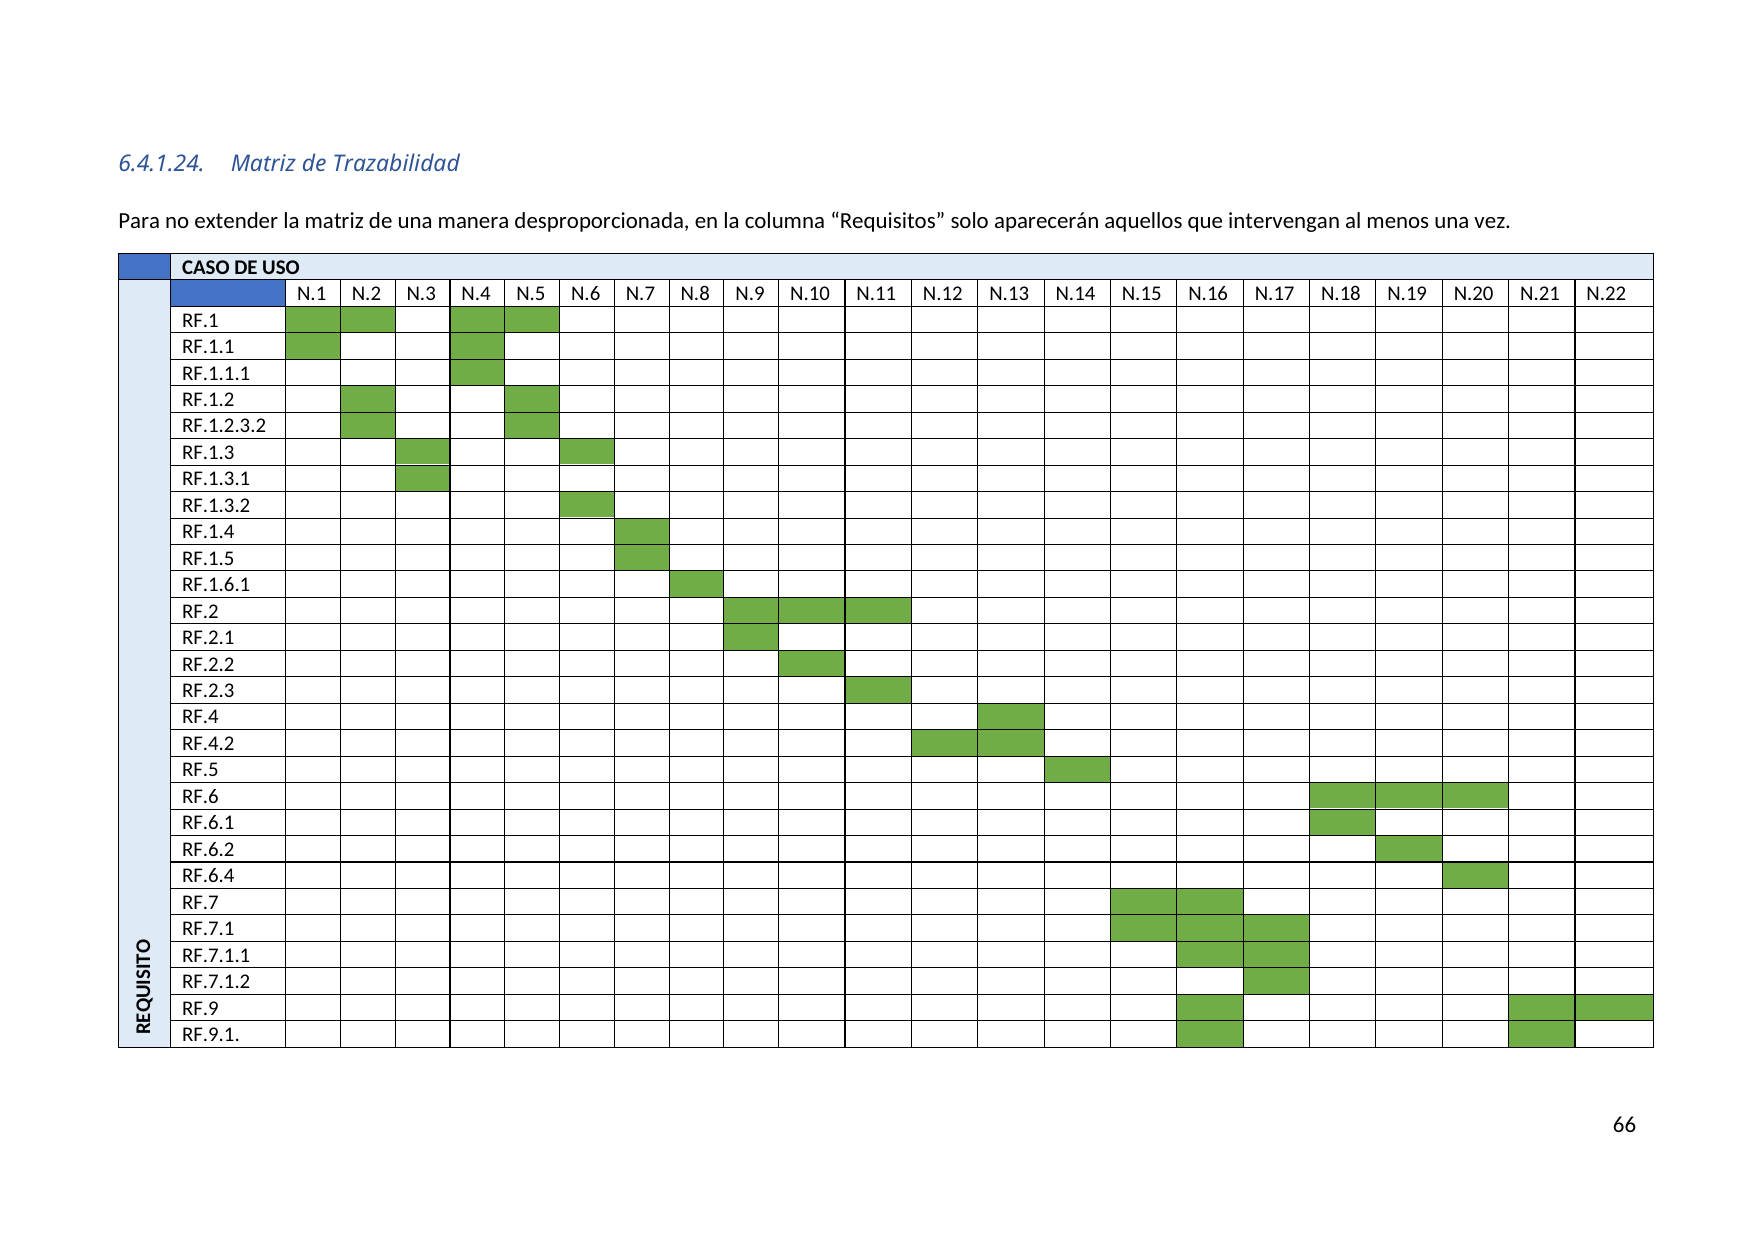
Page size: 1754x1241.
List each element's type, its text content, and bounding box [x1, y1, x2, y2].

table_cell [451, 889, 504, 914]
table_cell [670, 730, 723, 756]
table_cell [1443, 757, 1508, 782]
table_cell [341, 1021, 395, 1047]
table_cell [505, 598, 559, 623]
table_cell [286, 413, 340, 438]
table_cell [1576, 386, 1653, 412]
table_cell [1576, 439, 1653, 464]
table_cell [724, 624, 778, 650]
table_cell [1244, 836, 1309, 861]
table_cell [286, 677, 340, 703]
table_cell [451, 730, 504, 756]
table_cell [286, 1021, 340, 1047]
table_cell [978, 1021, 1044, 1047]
table_cell [1310, 439, 1375, 464]
table_cell [779, 307, 844, 332]
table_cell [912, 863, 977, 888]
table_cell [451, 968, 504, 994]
table_cell [912, 333, 977, 359]
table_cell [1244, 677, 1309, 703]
table_cell [779, 333, 844, 359]
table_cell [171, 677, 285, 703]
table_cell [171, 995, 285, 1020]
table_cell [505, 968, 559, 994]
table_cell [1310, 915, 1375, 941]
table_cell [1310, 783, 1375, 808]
table_cell [912, 386, 977, 412]
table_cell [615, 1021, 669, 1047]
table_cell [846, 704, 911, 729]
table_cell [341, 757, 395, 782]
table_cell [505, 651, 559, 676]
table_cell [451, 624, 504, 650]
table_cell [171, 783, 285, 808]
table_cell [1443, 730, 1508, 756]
table_cell [978, 386, 1044, 412]
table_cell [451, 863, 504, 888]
table_cell REQUISITO [119, 280, 170, 1047]
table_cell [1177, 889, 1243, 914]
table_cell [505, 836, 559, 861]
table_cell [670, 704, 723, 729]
table_cell [978, 439, 1044, 464]
table_cell [1443, 492, 1508, 517]
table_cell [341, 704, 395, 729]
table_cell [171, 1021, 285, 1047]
table_cell [1310, 413, 1375, 438]
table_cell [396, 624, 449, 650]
table_cell [846, 545, 911, 570]
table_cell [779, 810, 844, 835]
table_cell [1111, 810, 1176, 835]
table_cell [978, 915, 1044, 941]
table_cell [978, 571, 1044, 597]
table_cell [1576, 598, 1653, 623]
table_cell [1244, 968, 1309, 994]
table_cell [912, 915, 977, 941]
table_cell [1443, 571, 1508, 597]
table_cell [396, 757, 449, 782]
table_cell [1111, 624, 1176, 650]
table_cell [1509, 360, 1574, 385]
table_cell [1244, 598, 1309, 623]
table_cell [1576, 413, 1653, 438]
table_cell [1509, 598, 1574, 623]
table_cell [1376, 413, 1442, 438]
table_cell [615, 333, 669, 359]
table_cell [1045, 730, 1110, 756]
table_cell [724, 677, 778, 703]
table_cell [451, 466, 504, 491]
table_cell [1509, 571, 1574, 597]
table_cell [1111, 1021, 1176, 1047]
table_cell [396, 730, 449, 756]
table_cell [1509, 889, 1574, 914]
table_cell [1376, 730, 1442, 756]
table_cell [724, 360, 778, 385]
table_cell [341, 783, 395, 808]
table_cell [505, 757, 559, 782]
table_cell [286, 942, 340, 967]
table_cell [846, 492, 911, 517]
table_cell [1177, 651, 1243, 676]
table_header CASO DE USO [171, 254, 1653, 279]
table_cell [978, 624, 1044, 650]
table_cell [978, 545, 1044, 570]
table_cell [341, 413, 395, 438]
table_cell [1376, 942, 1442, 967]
table_cell [1576, 519, 1653, 544]
table_cell [846, 386, 911, 412]
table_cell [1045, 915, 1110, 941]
table_cell N.15 [1111, 280, 1176, 306]
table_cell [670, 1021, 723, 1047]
table_cell [1509, 439, 1574, 464]
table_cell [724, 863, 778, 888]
table_cell [1509, 413, 1574, 438]
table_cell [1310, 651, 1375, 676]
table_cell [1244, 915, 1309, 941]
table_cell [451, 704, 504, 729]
table_cell [615, 439, 669, 464]
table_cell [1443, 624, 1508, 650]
table_cell [396, 333, 449, 359]
table_cell [912, 571, 977, 597]
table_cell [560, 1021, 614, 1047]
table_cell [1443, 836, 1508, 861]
table_cell [1576, 333, 1653, 359]
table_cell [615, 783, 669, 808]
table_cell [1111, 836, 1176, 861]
table_cell N.16 [1177, 280, 1243, 306]
table_cell [615, 413, 669, 438]
table_cell [505, 545, 559, 570]
table_cell [1111, 492, 1176, 517]
table_cell [779, 439, 844, 464]
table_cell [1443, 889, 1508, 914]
table_cell [912, 360, 977, 385]
table_cell [1045, 360, 1110, 385]
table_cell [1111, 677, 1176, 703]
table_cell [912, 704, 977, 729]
table_cell [978, 360, 1044, 385]
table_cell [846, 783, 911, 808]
table_cell [286, 545, 340, 570]
table_cell [1244, 466, 1309, 491]
table_cell [1244, 545, 1309, 570]
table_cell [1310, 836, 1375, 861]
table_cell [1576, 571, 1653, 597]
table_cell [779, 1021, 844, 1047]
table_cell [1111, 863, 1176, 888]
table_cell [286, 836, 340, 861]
table_cell [1443, 439, 1508, 464]
table_cell [505, 413, 559, 438]
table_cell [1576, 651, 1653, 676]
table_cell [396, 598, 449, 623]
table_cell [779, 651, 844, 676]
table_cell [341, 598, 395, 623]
table_cell [1443, 545, 1508, 570]
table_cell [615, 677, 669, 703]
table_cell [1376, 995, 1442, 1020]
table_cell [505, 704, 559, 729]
table_cell [1045, 492, 1110, 517]
table_cell N.22 [1576, 280, 1653, 306]
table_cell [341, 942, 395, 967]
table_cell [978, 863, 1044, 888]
table_cell [670, 545, 723, 570]
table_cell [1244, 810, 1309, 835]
table_cell [1310, 360, 1375, 385]
table_cell RF.1 [171, 307, 285, 332]
table_cell [1177, 333, 1243, 359]
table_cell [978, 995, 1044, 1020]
table_cell [341, 571, 395, 597]
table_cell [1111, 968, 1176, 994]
table_cell [978, 519, 1044, 544]
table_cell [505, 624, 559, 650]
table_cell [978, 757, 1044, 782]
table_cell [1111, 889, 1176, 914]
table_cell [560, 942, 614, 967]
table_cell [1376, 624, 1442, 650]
table_cell [1310, 333, 1375, 359]
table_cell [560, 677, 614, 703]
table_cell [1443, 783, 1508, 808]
table_cell [670, 333, 723, 359]
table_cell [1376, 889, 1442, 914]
table_cell [779, 413, 844, 438]
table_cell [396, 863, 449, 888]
table_cell [978, 413, 1044, 438]
table_cell [1310, 466, 1375, 491]
table_cell [396, 545, 449, 570]
table_cell [560, 360, 614, 385]
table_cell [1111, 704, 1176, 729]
table_cell [286, 571, 340, 597]
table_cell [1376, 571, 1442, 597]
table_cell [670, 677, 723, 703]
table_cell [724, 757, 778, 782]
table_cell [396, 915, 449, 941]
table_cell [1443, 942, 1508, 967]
table_cell [1376, 519, 1442, 544]
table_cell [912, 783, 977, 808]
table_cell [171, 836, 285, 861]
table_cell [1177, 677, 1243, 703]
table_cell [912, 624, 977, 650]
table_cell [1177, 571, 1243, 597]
table_cell N.11 [846, 280, 911, 306]
table_cell [670, 413, 723, 438]
table_cell [1576, 360, 1653, 385]
table_cell [171, 280, 285, 306]
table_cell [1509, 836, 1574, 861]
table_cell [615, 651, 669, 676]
table_cell N.10 [779, 280, 844, 306]
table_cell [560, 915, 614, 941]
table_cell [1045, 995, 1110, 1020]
table_cell [1576, 545, 1653, 570]
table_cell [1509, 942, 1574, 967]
table_cell [1111, 413, 1176, 438]
table_cell [341, 333, 395, 359]
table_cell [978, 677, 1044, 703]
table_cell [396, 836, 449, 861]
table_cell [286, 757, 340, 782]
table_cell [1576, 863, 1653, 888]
table_cell [396, 307, 449, 332]
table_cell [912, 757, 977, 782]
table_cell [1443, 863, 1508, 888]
table_cell [978, 333, 1044, 359]
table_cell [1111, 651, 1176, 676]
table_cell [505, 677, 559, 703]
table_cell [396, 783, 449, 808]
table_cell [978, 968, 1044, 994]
table_cell RF.1.2 [171, 386, 285, 412]
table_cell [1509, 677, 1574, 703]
table_cell [1376, 307, 1442, 332]
table_cell [724, 571, 778, 597]
table_cell [724, 413, 778, 438]
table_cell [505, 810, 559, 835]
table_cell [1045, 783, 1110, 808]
table_cell [1177, 439, 1243, 464]
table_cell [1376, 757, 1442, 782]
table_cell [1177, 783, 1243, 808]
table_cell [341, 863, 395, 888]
table_cell [912, 466, 977, 491]
table_cell [560, 439, 614, 464]
table_cell [451, 492, 504, 517]
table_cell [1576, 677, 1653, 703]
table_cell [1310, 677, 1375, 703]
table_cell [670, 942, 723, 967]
table_cell [396, 571, 449, 597]
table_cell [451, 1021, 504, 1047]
table_cell [1177, 545, 1243, 570]
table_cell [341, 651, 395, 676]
table_cell [615, 386, 669, 412]
table_cell N.18 [1310, 280, 1375, 306]
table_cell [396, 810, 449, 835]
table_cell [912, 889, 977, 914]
table_cell [341, 466, 395, 491]
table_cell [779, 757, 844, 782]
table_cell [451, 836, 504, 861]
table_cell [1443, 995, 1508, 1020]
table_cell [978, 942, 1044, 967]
table_cell [1045, 333, 1110, 359]
table_cell [505, 333, 559, 359]
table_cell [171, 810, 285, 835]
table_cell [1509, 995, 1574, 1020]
table_cell N.9 [724, 280, 778, 306]
table_cell [978, 466, 1044, 491]
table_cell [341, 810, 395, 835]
table_cell [846, 571, 911, 597]
table_cell [560, 492, 614, 517]
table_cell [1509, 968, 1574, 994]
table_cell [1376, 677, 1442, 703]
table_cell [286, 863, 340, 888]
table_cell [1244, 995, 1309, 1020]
table_cell [341, 439, 395, 464]
table_cell [1443, 519, 1508, 544]
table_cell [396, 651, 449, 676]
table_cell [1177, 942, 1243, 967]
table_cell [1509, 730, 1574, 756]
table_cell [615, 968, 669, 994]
table_cell [286, 492, 340, 517]
table_cell [1177, 519, 1243, 544]
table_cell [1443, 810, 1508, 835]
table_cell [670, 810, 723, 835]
table_cell N.20 [1443, 280, 1508, 306]
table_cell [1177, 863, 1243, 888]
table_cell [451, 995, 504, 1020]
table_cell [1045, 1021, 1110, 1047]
table_cell [560, 333, 614, 359]
table_cell [286, 307, 340, 332]
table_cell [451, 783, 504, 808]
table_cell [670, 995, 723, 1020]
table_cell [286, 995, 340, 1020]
table_cell [1111, 545, 1176, 570]
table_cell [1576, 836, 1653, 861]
table_cell [670, 360, 723, 385]
table_cell [1045, 413, 1110, 438]
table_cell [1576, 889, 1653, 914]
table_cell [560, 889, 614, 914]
table_cell [505, 571, 559, 597]
table_cell [724, 492, 778, 517]
table_cell N.19 [1376, 280, 1442, 306]
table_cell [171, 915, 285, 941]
table_cell RF.1.3.1 [171, 466, 285, 491]
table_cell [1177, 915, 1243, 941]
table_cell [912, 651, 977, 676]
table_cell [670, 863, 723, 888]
table_cell RF.1.5 [171, 545, 285, 570]
table_cell [1177, 386, 1243, 412]
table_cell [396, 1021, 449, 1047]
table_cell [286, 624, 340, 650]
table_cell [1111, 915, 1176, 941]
table_cell [978, 307, 1044, 332]
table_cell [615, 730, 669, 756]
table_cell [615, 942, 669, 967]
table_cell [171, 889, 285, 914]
table_cell [1244, 439, 1309, 464]
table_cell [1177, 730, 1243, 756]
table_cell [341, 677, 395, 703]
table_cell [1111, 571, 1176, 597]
table_cell [396, 360, 449, 385]
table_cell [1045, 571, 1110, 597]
table_cell N.14 [1045, 280, 1110, 306]
table_cell [1576, 492, 1653, 517]
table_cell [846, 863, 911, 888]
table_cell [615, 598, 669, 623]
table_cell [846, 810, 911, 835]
table_cell [396, 386, 449, 412]
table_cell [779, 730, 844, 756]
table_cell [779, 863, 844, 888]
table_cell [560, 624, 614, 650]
table_cell [1509, 307, 1574, 332]
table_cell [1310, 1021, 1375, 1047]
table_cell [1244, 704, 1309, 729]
table_cell N.2 [341, 280, 395, 306]
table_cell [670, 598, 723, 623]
table_cell [1045, 466, 1110, 491]
table_cell [1443, 307, 1508, 332]
table_cell [846, 360, 911, 385]
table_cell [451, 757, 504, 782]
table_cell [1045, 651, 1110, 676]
table_cell [724, 466, 778, 491]
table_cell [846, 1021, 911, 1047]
table_cell [779, 571, 844, 597]
table_cell [560, 571, 614, 597]
table_cell N.12 [912, 280, 977, 306]
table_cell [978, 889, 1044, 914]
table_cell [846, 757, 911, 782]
table_cell [451, 571, 504, 597]
table_cell [451, 413, 504, 438]
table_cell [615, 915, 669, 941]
table_cell [1509, 386, 1574, 412]
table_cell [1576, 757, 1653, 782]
table_cell [341, 519, 395, 544]
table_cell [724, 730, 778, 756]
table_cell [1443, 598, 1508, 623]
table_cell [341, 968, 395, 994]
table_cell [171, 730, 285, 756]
table_cell [779, 519, 844, 544]
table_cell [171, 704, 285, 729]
table_cell [1111, 519, 1176, 544]
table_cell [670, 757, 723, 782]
table_cell [670, 466, 723, 491]
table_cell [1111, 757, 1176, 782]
table_cell [846, 413, 911, 438]
table_cell [1443, 413, 1508, 438]
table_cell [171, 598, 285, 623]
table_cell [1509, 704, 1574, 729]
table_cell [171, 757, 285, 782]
table_cell [396, 466, 449, 491]
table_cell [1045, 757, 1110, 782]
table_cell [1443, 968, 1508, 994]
table_cell [1045, 386, 1110, 412]
table_cell [341, 386, 395, 412]
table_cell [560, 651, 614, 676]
table_cell [286, 360, 340, 385]
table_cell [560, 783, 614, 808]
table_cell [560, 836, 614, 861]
table_cell [912, 545, 977, 570]
table_cell RF.1.3.2 [171, 492, 285, 517]
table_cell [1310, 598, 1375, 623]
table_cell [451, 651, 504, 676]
table_cell [286, 386, 340, 412]
table_cell [451, 439, 504, 464]
table_cell [1376, 492, 1442, 517]
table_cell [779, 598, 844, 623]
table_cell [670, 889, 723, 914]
table_cell [560, 307, 614, 332]
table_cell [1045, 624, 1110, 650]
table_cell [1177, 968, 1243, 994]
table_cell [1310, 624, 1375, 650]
table_cell [1443, 333, 1508, 359]
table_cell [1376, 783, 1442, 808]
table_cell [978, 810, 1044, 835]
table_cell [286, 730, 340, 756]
table_cell [1111, 466, 1176, 491]
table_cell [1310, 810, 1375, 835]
table_cell [779, 386, 844, 412]
table_cell N.5 [505, 280, 559, 306]
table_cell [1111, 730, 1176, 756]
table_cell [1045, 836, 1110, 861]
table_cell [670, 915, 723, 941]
table_cell [1443, 466, 1508, 491]
table_cell [670, 492, 723, 517]
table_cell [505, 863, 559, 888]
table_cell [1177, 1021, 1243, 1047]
table_cell [670, 519, 723, 544]
table_cell [724, 519, 778, 544]
subtitle Matriz de Trazabilidad [118, 147, 1636, 178]
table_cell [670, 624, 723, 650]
table_cell [978, 492, 1044, 517]
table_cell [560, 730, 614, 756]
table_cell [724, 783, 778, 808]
table_cell [1509, 519, 1574, 544]
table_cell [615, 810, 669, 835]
table_cell RF.1.4 [171, 519, 285, 544]
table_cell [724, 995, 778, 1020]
table_cell RF.1.3 [171, 439, 285, 464]
table_cell [505, 492, 559, 517]
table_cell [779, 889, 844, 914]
table_cell [1443, 360, 1508, 385]
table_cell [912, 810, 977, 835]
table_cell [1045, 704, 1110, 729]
table_cell [1376, 466, 1442, 491]
text Para no extender la matriz de una manera desproporcionada, en la columna “Requisitos” solo aparecerán aquellos que intervengan al menos una vez. [118, 206, 1636, 234]
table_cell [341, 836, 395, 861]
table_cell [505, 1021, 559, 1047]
table_cell [505, 307, 559, 332]
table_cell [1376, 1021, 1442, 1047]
table_cell [1244, 413, 1309, 438]
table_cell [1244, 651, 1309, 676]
table_cell [615, 492, 669, 517]
table_cell [1111, 386, 1176, 412]
table_cell [846, 307, 911, 332]
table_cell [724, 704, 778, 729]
table_cell [724, 386, 778, 412]
table_cell [1045, 307, 1110, 332]
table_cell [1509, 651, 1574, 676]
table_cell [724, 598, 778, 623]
table_cell [286, 333, 340, 359]
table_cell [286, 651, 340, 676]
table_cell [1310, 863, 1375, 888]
table_cell [846, 519, 911, 544]
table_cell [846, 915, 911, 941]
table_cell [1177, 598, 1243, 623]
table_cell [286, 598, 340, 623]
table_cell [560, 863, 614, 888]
table_cell [1576, 466, 1653, 491]
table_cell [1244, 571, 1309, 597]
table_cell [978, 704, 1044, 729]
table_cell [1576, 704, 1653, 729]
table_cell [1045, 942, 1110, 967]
table_cell [505, 360, 559, 385]
table_cell [1509, 333, 1574, 359]
table_cell [1310, 519, 1375, 544]
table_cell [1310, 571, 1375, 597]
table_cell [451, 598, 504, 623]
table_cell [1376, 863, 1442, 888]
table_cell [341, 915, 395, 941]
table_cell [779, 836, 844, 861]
table_cell [1443, 386, 1508, 412]
table_cell [560, 413, 614, 438]
table_cell [1310, 545, 1375, 570]
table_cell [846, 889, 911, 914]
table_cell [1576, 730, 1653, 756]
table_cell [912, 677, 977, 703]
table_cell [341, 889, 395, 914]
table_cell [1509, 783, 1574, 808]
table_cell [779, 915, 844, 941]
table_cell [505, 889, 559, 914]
table_cell [724, 307, 778, 332]
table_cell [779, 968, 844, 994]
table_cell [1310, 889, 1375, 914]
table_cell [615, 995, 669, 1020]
table_cell N.3 [396, 280, 449, 306]
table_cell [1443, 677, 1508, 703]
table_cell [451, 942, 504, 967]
table_cell [846, 466, 911, 491]
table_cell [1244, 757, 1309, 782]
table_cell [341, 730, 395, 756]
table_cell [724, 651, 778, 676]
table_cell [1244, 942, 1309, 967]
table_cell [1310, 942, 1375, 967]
table_cell [396, 439, 449, 464]
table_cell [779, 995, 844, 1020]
table_cell [670, 439, 723, 464]
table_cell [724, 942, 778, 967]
table_cell [1177, 466, 1243, 491]
table_cell [451, 386, 504, 412]
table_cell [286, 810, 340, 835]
table_cell [286, 439, 340, 464]
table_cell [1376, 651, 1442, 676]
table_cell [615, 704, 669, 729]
table_cell [396, 519, 449, 544]
table_cell [341, 545, 395, 570]
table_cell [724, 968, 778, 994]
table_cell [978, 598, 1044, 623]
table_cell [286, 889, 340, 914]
table_cell [1244, 307, 1309, 332]
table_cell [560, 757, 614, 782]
table_cell RF.1.2.3.2 [171, 413, 285, 438]
table_cell [451, 545, 504, 570]
table_cell [912, 519, 977, 544]
table_cell [1576, 307, 1653, 332]
table_cell [1111, 333, 1176, 359]
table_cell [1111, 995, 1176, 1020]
table_cell [1376, 360, 1442, 385]
table_cell RF.1.1.1 [171, 360, 285, 385]
table_cell [341, 307, 395, 332]
table_cell [779, 466, 844, 491]
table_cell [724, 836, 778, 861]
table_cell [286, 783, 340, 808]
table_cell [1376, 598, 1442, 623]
table_cell [724, 545, 778, 570]
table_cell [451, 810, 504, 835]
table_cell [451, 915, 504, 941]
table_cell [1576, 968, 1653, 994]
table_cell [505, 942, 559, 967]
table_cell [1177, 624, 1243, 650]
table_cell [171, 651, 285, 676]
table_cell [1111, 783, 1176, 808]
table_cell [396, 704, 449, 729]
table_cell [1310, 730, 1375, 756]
table_cell [724, 333, 778, 359]
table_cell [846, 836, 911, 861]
table_cell [1244, 386, 1309, 412]
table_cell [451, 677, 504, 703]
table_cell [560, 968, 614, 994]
table_header [119, 254, 170, 279]
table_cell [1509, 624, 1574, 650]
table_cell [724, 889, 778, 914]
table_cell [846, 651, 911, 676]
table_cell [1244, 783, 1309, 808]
table_cell RF.1.6.1 [171, 571, 285, 597]
table_cell [1310, 492, 1375, 517]
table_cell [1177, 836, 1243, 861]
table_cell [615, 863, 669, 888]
table_cell N.13 [978, 280, 1044, 306]
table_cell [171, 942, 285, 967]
table_cell [615, 545, 669, 570]
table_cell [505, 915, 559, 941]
table_cell N.6 [560, 280, 614, 306]
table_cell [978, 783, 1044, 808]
table_cell [846, 333, 911, 359]
table_cell [615, 519, 669, 544]
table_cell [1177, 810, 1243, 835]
table_cell [451, 519, 504, 544]
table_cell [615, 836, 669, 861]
table_cell [1509, 466, 1574, 491]
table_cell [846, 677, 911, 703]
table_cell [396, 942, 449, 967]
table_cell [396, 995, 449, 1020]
table_cell [505, 519, 559, 544]
table_cell [505, 386, 559, 412]
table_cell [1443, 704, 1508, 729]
table_cell [1045, 545, 1110, 570]
table_cell [615, 466, 669, 491]
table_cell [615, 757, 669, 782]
table_cell [1177, 360, 1243, 385]
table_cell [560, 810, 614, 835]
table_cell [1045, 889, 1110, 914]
table_cell [396, 413, 449, 438]
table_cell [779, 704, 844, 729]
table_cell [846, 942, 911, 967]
table_cell [1310, 307, 1375, 332]
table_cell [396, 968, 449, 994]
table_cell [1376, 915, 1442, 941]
table_cell [1244, 492, 1309, 517]
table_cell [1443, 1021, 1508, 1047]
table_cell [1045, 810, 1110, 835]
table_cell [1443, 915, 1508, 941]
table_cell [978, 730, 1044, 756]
table_cell [341, 360, 395, 385]
table_cell [912, 307, 977, 332]
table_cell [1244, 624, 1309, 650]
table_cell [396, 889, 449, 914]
table_cell N.4 [451, 280, 504, 306]
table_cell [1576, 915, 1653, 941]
table_cell [1045, 519, 1110, 544]
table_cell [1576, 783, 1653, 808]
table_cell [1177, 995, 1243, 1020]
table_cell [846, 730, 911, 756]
table_cell [1244, 333, 1309, 359]
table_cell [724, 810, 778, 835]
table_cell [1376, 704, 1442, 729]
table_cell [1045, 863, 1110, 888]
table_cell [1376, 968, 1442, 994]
table_cell [1244, 360, 1309, 385]
table_cell [912, 413, 977, 438]
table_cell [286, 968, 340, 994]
table_cell [1177, 413, 1243, 438]
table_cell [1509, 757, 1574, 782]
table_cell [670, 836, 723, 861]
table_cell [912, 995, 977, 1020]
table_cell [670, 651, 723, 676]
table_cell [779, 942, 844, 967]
table_cell [560, 386, 614, 412]
table_cell [1111, 360, 1176, 385]
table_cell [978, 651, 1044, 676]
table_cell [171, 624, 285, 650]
table_cell [779, 492, 844, 517]
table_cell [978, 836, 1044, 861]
table_cell [1509, 545, 1574, 570]
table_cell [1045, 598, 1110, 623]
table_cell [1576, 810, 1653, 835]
table_cell [1045, 439, 1110, 464]
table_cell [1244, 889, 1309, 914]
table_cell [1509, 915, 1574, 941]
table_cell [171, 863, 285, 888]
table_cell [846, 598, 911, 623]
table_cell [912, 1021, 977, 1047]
table_cell N.8 [670, 280, 723, 306]
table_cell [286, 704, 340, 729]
table_cell N.21 [1509, 280, 1574, 306]
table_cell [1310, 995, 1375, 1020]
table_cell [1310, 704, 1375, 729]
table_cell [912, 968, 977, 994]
table_cell [505, 439, 559, 464]
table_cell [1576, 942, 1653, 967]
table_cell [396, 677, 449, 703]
table_cell [1177, 492, 1243, 517]
table_cell [779, 545, 844, 570]
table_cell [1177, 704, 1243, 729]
table_cell [1111, 439, 1176, 464]
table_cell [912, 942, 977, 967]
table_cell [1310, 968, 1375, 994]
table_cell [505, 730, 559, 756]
table_cell [560, 466, 614, 491]
table_cell N.17 [1244, 280, 1309, 306]
table_cell [670, 307, 723, 332]
table_cell [560, 545, 614, 570]
table_cell [451, 333, 504, 359]
table_cell [1244, 519, 1309, 544]
table_cell [615, 360, 669, 385]
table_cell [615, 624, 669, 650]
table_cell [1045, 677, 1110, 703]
table_cell [396, 492, 449, 517]
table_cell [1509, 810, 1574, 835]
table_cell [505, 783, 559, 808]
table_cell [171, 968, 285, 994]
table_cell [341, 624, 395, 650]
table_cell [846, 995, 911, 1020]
table_cell [286, 519, 340, 544]
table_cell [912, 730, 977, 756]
table_cell [1177, 307, 1243, 332]
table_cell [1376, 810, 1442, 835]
table_cell [1376, 386, 1442, 412]
table_cell [341, 492, 395, 517]
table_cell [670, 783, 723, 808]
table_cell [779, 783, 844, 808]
table_cell [1310, 386, 1375, 412]
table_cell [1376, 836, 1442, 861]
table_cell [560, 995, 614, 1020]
table_cell N.1 [286, 280, 340, 306]
table_cell [912, 492, 977, 517]
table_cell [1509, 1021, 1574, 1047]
table_cell [560, 519, 614, 544]
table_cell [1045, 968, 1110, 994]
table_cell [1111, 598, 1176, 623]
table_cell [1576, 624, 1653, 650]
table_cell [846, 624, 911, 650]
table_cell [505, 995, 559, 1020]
table_cell [912, 439, 977, 464]
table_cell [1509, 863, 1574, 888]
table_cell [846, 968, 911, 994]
table_cell [451, 360, 504, 385]
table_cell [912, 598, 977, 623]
table_cell [615, 307, 669, 332]
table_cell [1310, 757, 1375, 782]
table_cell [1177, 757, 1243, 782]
table_cell [286, 466, 340, 491]
table_cell [1376, 439, 1442, 464]
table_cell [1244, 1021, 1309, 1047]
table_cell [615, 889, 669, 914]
table_cell RF.1.1 [171, 333, 285, 359]
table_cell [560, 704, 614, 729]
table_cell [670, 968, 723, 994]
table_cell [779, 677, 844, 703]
table_cell [615, 571, 669, 597]
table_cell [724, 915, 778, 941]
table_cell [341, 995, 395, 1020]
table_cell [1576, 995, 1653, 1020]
table_cell [1509, 492, 1574, 517]
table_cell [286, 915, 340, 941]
table_cell [724, 439, 778, 464]
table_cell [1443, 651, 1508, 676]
table_cell [1376, 545, 1442, 570]
table_cell [670, 386, 723, 412]
table_cell [779, 360, 844, 385]
table_cell [670, 571, 723, 597]
table_cell [451, 307, 504, 332]
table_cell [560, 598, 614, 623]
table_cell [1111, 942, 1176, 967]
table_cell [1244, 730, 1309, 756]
table_cell [505, 466, 559, 491]
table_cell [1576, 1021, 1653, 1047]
table_cell [846, 439, 911, 464]
table_cell [1111, 307, 1176, 332]
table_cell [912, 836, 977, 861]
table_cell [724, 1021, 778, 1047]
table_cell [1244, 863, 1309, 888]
table_cell N.7 [615, 280, 669, 306]
table_cell [1376, 333, 1442, 359]
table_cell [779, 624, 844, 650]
